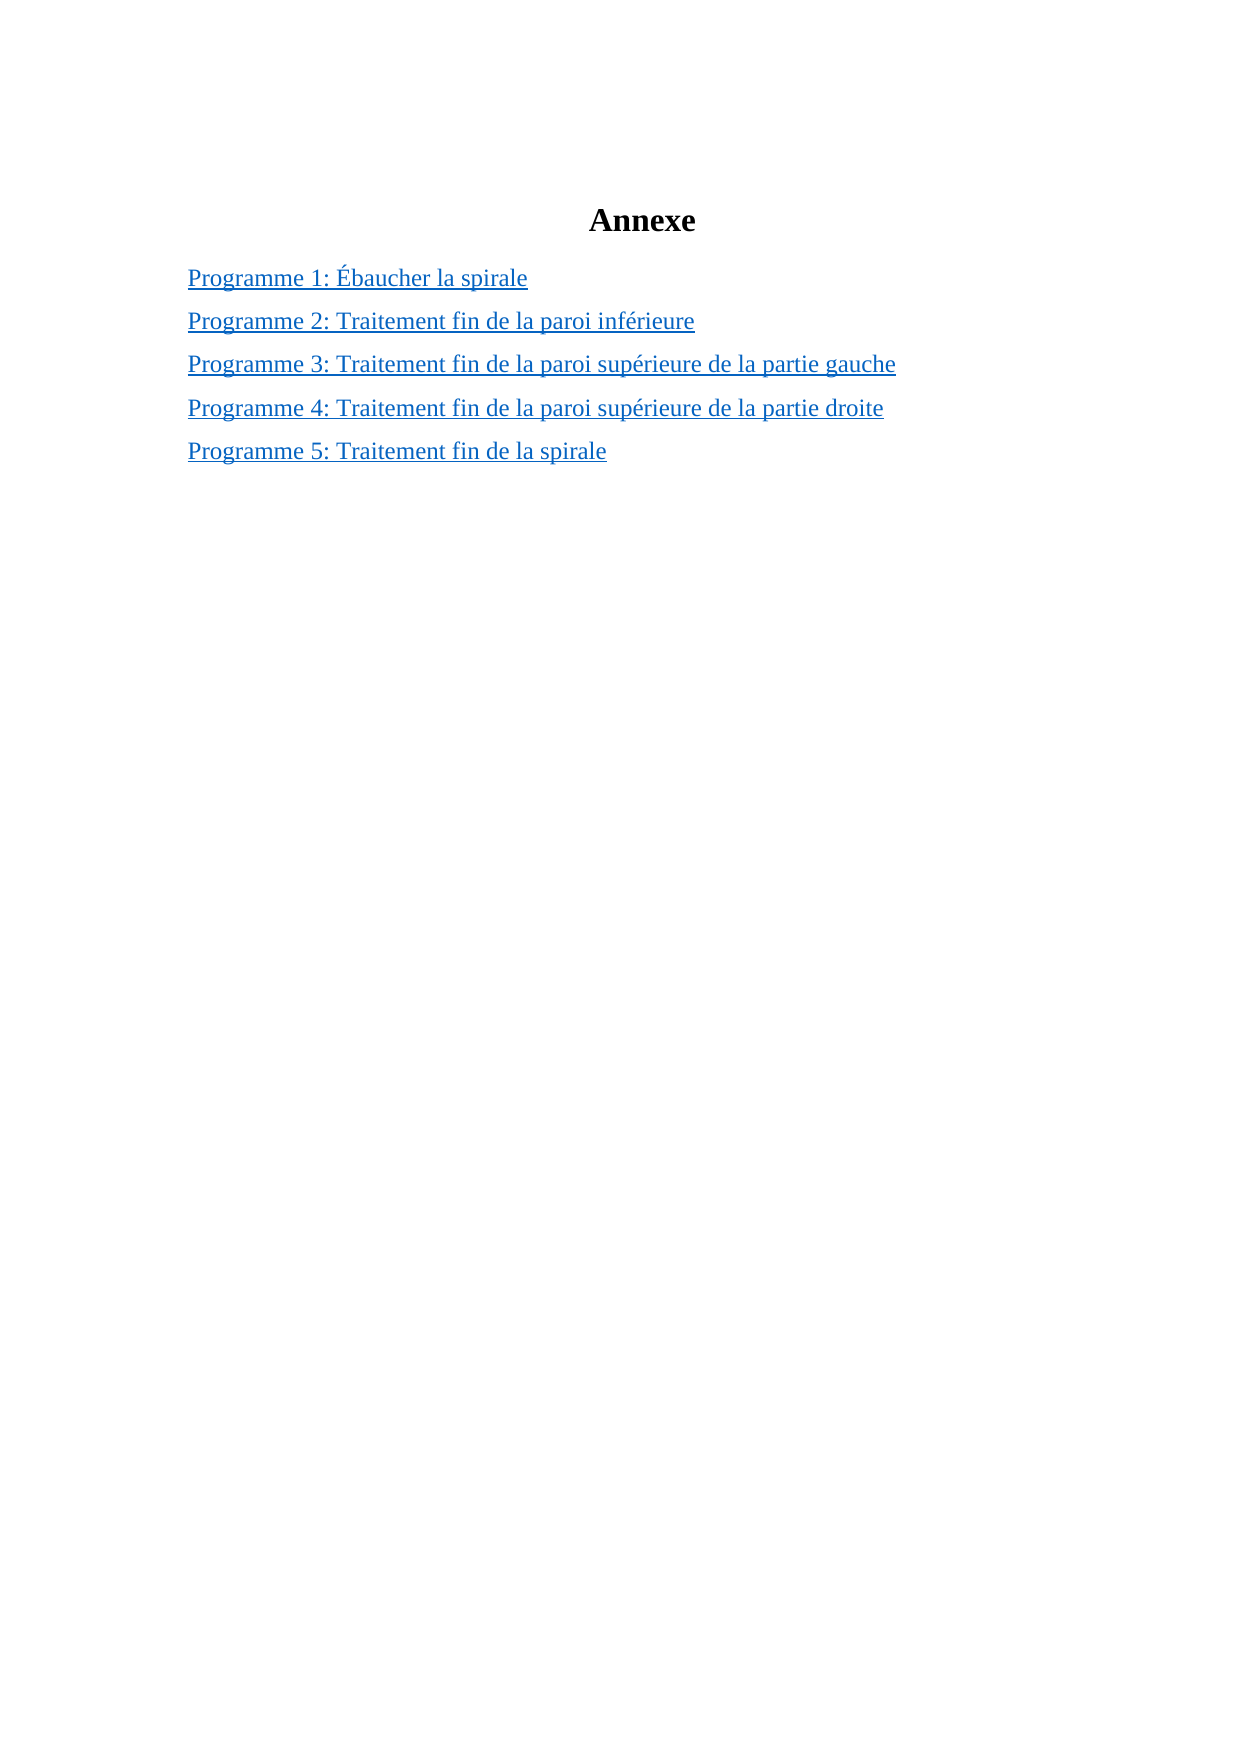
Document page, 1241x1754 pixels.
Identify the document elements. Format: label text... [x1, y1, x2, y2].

text Annexe [232, 200, 1053, 238]
text Programme 5: Traitement fin de la spirale [187, 436, 1053, 464]
text Programme 3: Traitement fin de la paroi supérieure de la partie gauche [187, 349, 1053, 378]
text Programme 1: Ébaucher la spirale [187, 263, 1053, 292]
text Programme 4: Traitement fin de la paroi supérieure de la partie droite [187, 393, 1053, 421]
text Programme 2: Traitement fin de la paroi inférieure [187, 306, 1053, 335]
